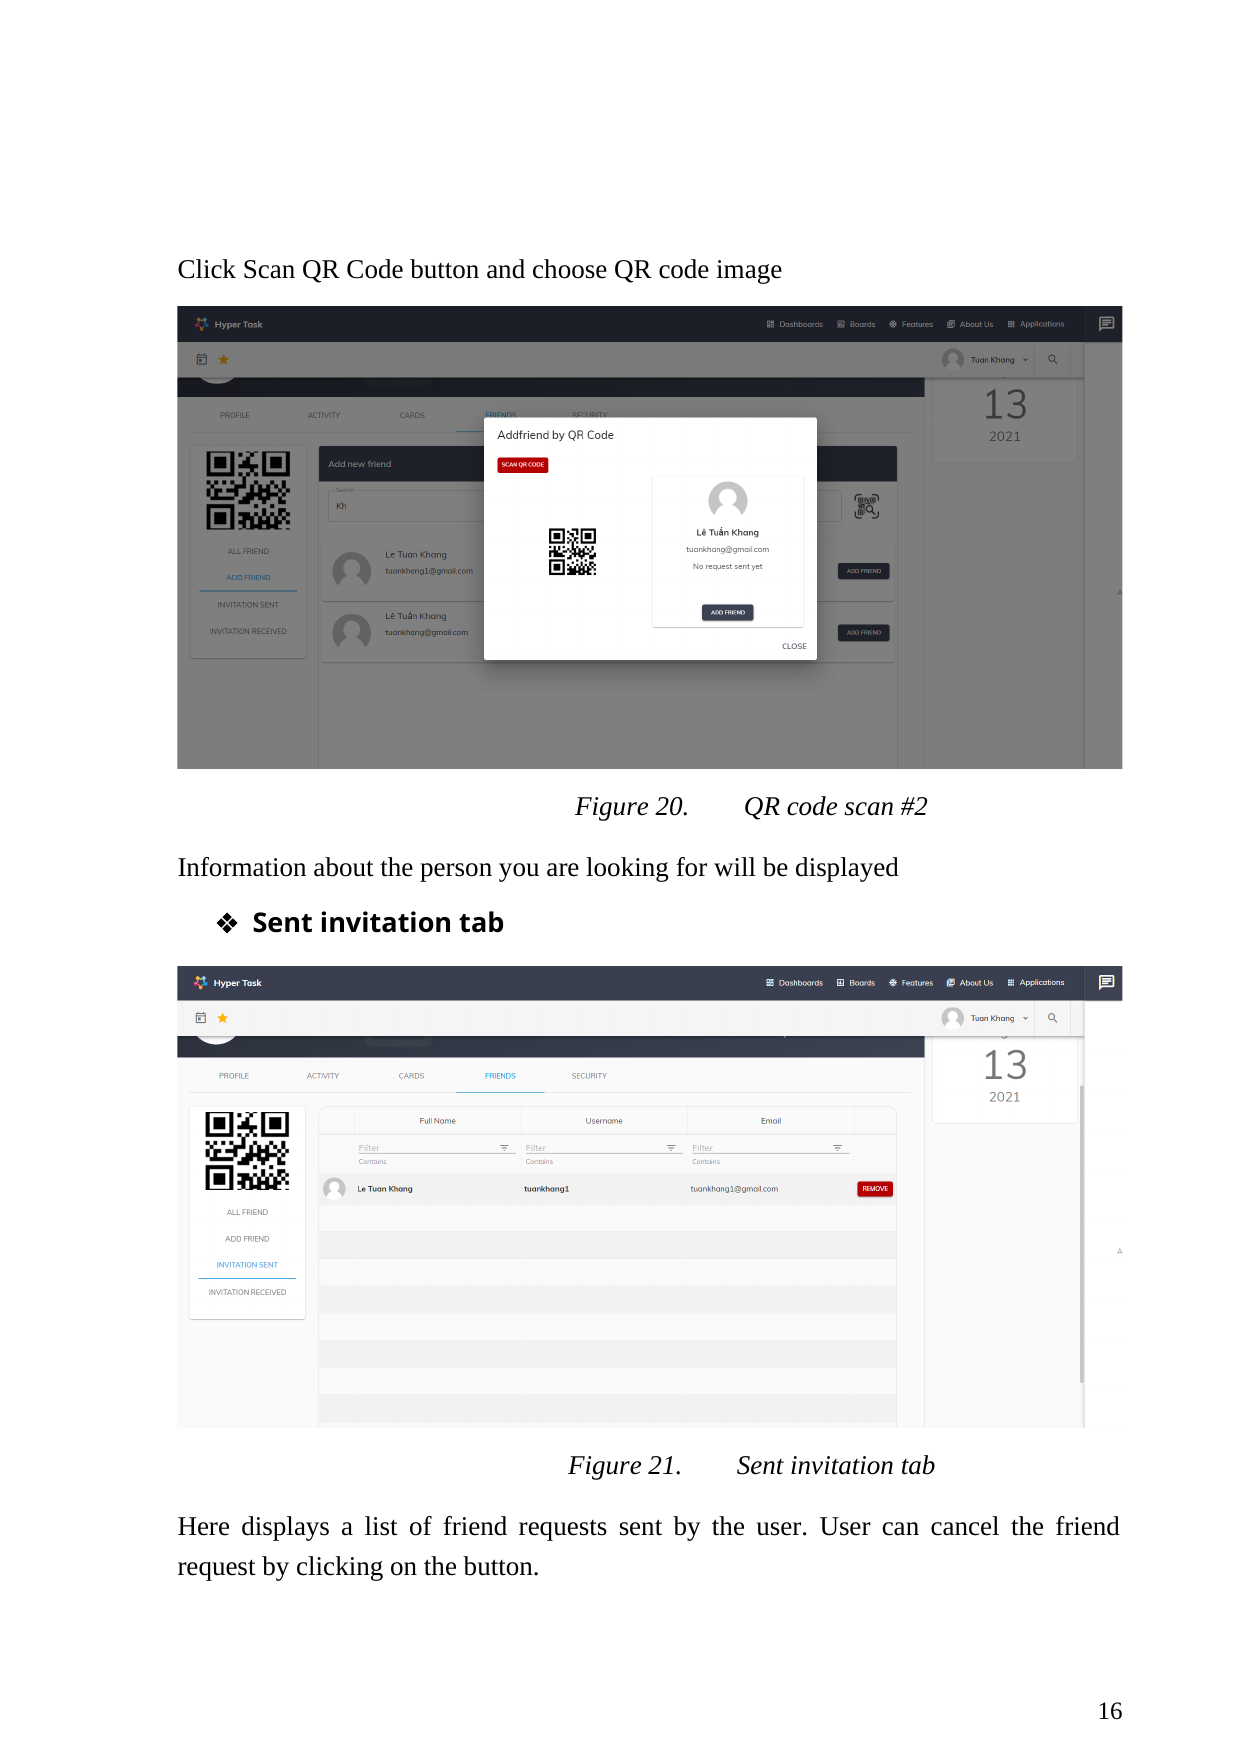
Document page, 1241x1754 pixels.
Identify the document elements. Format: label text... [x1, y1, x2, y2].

text Information about the person you are looking for will be displayed [177, 851, 1122, 882]
text Here displays a list of friend requests sent by the user. User can cancel the friend request by clicking on the button. [177, 1510, 1122, 1582]
text QR code scan #2 [365, 790, 1122, 821]
picture [177, 966, 1123, 1428]
text Sent invitation tab [365, 1449, 1122, 1481]
text Click Scan QR Code button and choose QR code image [177, 253, 1122, 285]
list Sent invitation tab [215, 904, 1122, 941]
picture [177, 306, 1123, 769]
